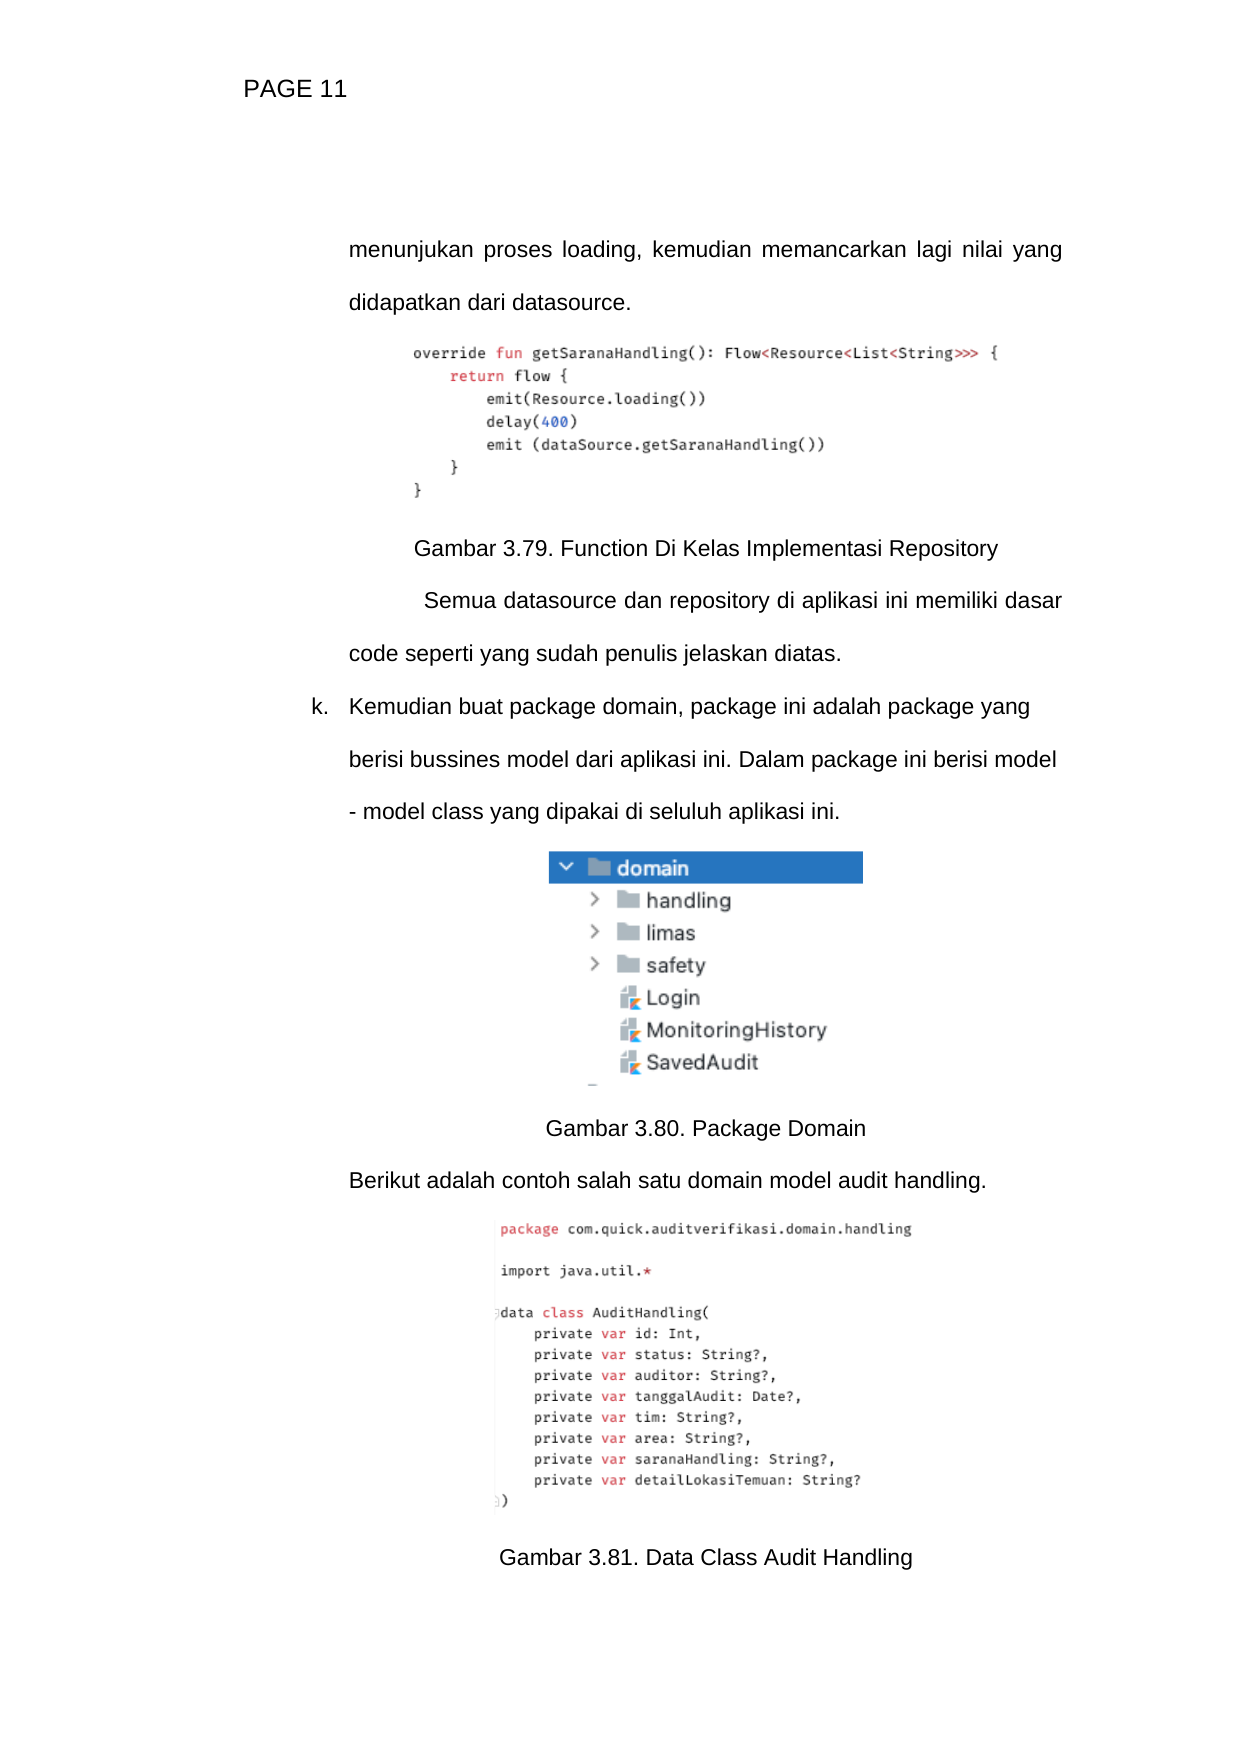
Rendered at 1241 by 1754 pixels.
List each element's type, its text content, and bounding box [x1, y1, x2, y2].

text Gambar 3.80. Package Domain [349, 1115, 1063, 1141]
text Semua datasource dan repository di aplikasi ini memiliki dasar code seperti yang sudah penulis jelaskan diatas. [349, 587, 1063, 667]
picture [548, 851, 863, 1086]
picture [494, 1220, 918, 1515]
title Berikut adalah contoh salah satu domain model audit handling. [349, 1167, 1063, 1194]
title Kemudian buat package domain, package ini adalah package yang berisi bussines model dari aplikasi ini. Dalam package ini berisi model - model class yang dipakai di seluluh aplikasi ini. [311, 693, 1063, 825]
picture [405, 341, 1007, 506]
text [349, 236, 1063, 315]
text Gambar 3.81. Data Class Audit Handling [349, 1544, 1063, 1570]
text Gambar 3.79. Function Di Kelas Implementasi Repository [349, 535, 1063, 561]
